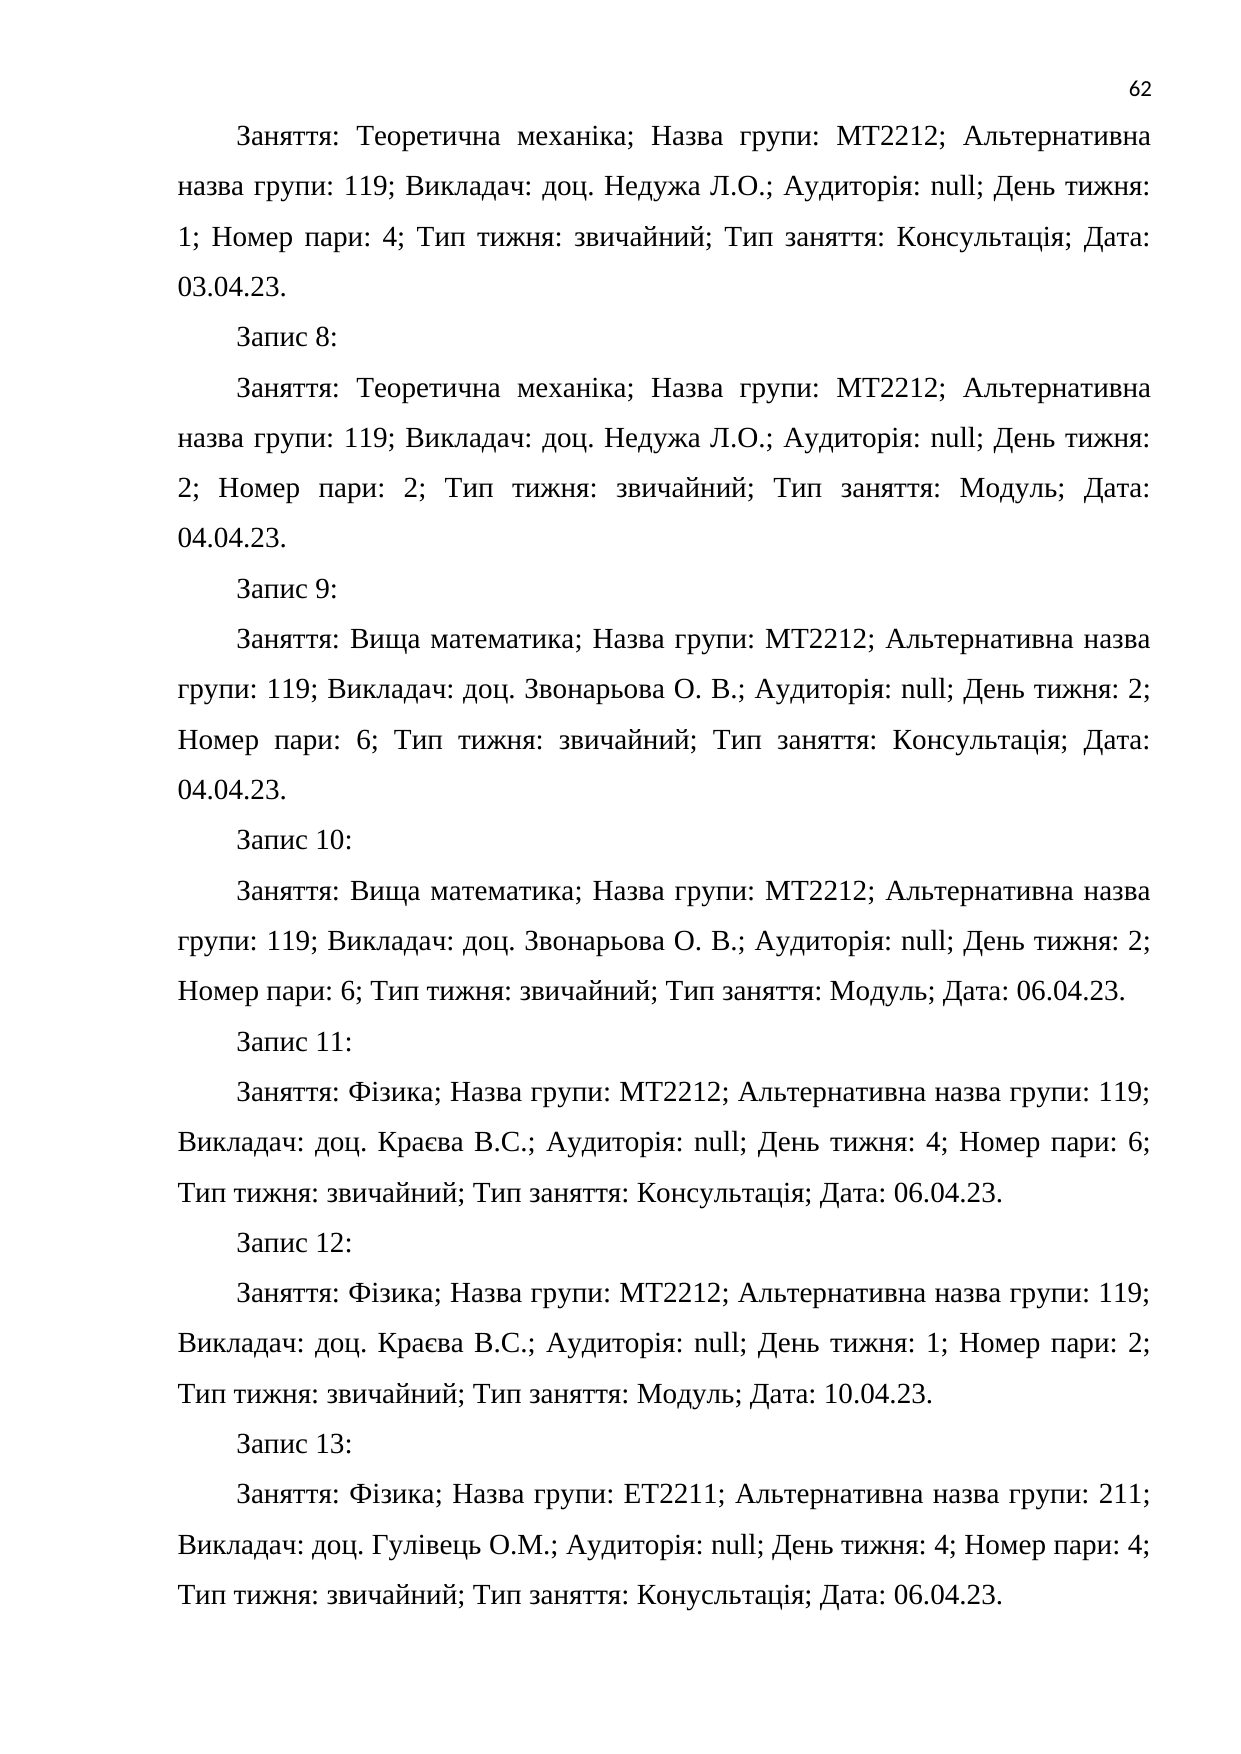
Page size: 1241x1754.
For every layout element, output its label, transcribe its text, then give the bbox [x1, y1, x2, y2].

list Заняття: Фізика; Назва групи: МТ2212; Альтернативна назва групи: 119; Викладач: доц. Краєва В.С.; Аудиторія: null; День тижня: 4; Номер пари: 6; Тип тижня: звичайний; Тип заняття: Консультація; Дата: 06.04.23. [177, 1074, 1152, 1208]
list Запис 13: [177, 1426, 1152, 1460]
list Запис 10: [177, 822, 1152, 856]
list Запис 12: [177, 1225, 1152, 1258]
list Запис 8: [177, 319, 1152, 353]
list Заняття: Теоретична механіка; Назва групи: МТ2212; Альтернативна назва групи: 119; Викладач: доц. Недужа Л.О.; Аудиторія: null; День тижня: 2; Номер пари: 2; Тип тижня: звичайний; Тип заняття: Модуль; Дата: 04.04.23. [177, 370, 1152, 554]
list Запис 11: [177, 1024, 1152, 1057]
list Заняття: Вища математика; Назва групи: МТ2212; Альтернативна назва групи: 119; Викладач: доц. Звонарьова О. В.; Аудиторія: null; День тижня: 2; Номер пари: 6; Тип тижня: звичайний; Тип заняття: Модуль; Дата: 06.04.23. [177, 873, 1152, 1007]
list Заняття: Фізика; Назва групи: ЕТ2211; Альтернативна назва групи: 211; Викладач: доц. Гулівець О.М.; Аудиторія: null; День тижня: 4; Номер пари: 4; Тип тижня: звичайний; Тип заняття: Конусльтація; Дата: 06.04.23. [177, 1477, 1152, 1611]
list Заняття: Вища математика; Назва групи: МТ2212; Альтернативна назва групи: 119; Викладач: доц. Звонарьова О. В.; Аудиторія: null; День тижня: 2; Номер пари: 6; Тип тижня: звичайний; Тип заняття: Консультація; Дата: 04.04.23. [177, 621, 1152, 806]
list Заняття: Фізика; Назва групи: МТ2212; Альтернативна назва групи: 119; Викладач: доц. Краєва В.С.; Аудиторія: null; День тижня: 1; Номер пари: 2; Тип тижня: звичайний; Тип заняття: Модуль; Дата: 10.04.23. [177, 1275, 1152, 1409]
list Запис 9: [177, 571, 1152, 604]
list Заняття: Теоретична механіка; Назва групи: МТ2212; Альтернативна назва групи: 119; Викладач: доц. Недужа Л.О.; Аудиторія: null; День тижня: 1; Номер пари: 4; Тип тижня: звичайний; Тип заняття: Консультація; Дата: 03.04.23. [177, 118, 1152, 303]
